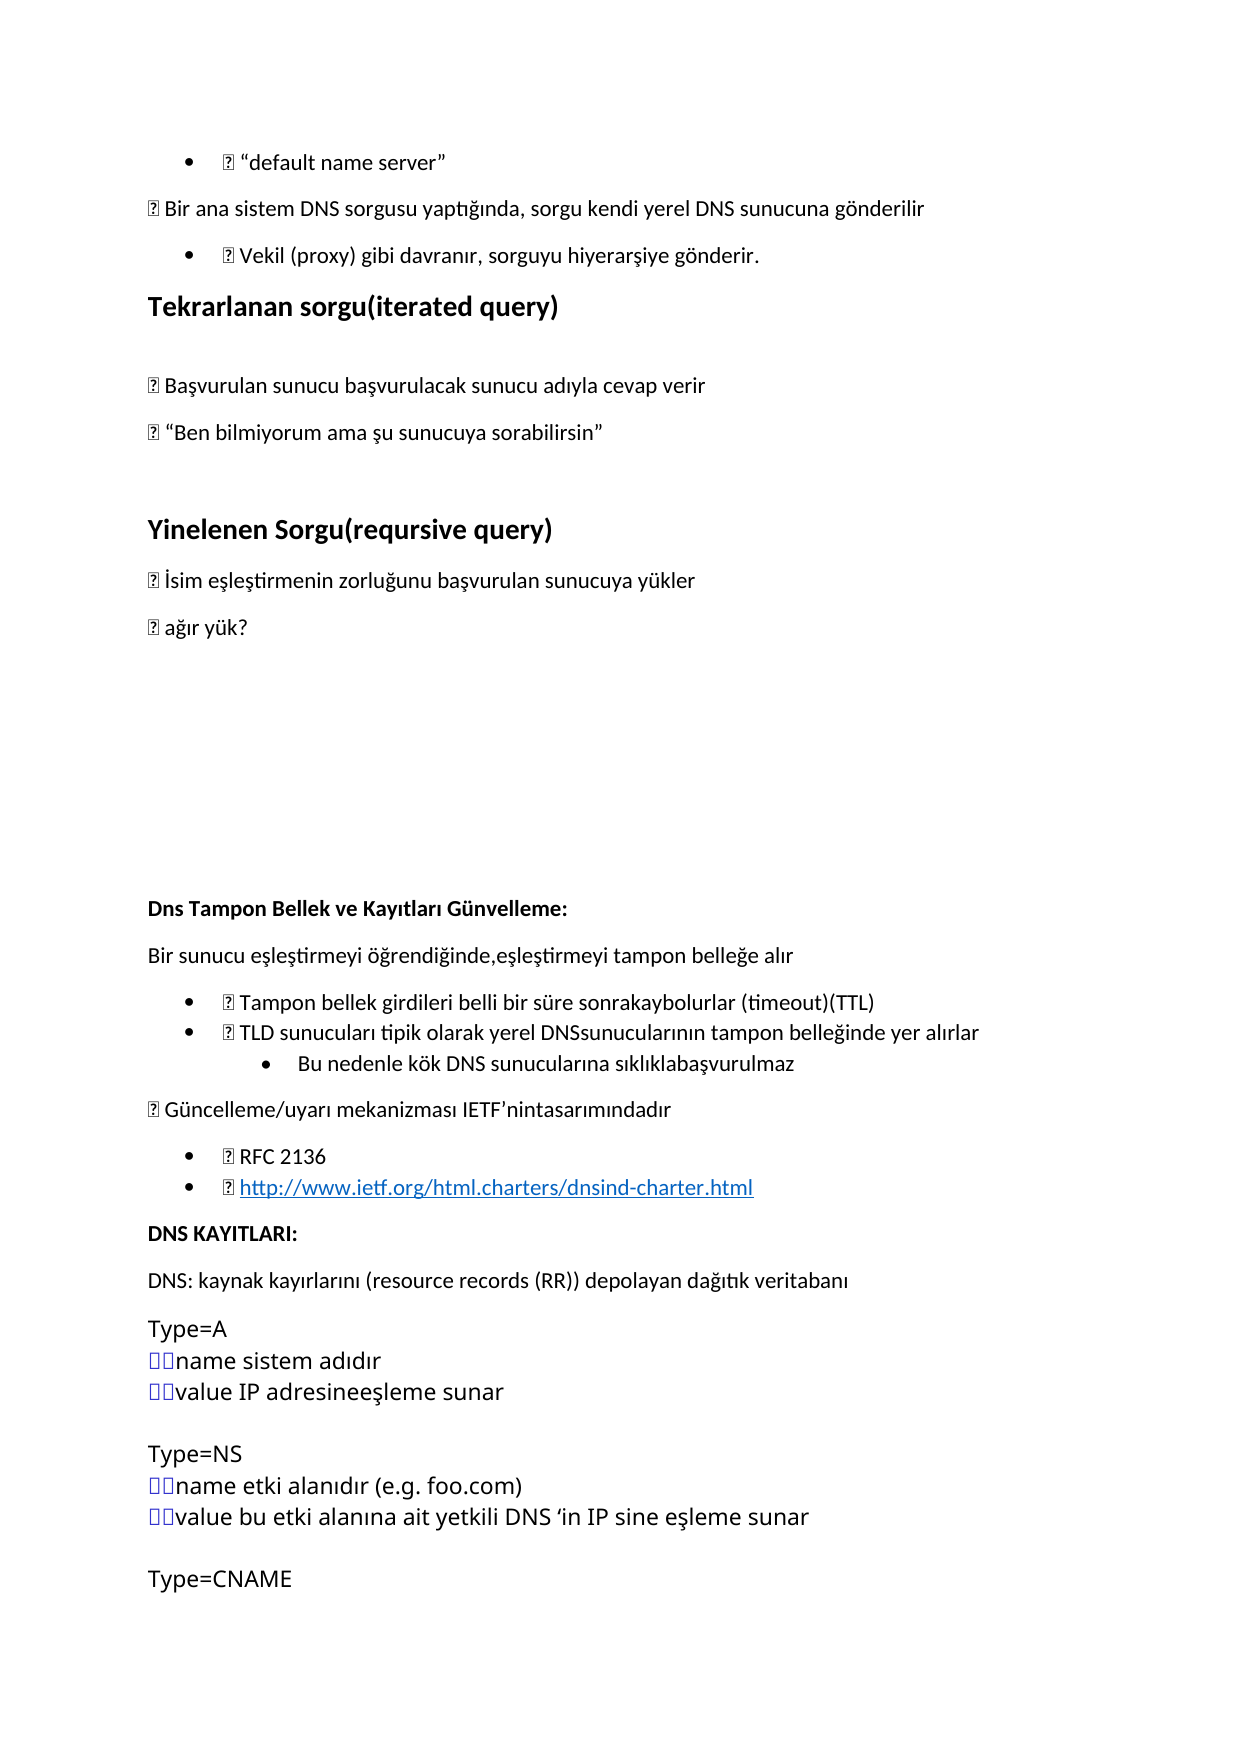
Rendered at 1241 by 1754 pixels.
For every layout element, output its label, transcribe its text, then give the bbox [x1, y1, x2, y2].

text DNS: kaynak kayırlarını (resource records (RR)) depolayan dağıtık veritabanı [148, 1266, 1093, 1294]
text Type=CNAME [148, 1563, 1093, 1594]
list  Vekil (proxy) gibi davranır, sorguyu hiyerarşiye gönderir. [185, 241, 1093, 269]
text Dns Tampon Bellek ve Kayıtları Günvelleme: [148, 894, 1093, 923]
text Type=A [148, 1313, 1093, 1344]
text  Başvurulan sunucu başvurulacak sunucu adıyla cevap verir [148, 371, 1093, 399]
text DNS KAYITLARI: [148, 1219, 1093, 1248]
list  RFC 2136 [185, 1142, 1093, 1171]
text name sistem adıdır [148, 1344, 1093, 1376]
text Bir sunucu eşleştirmeyi öğrendiğinde,eşleştirmeyi tampon belleğe alır [148, 941, 1093, 969]
text Type=NS [148, 1438, 1093, 1469]
list Bu nedenle kök DNS sunucularına sıklıklabaşvurulmaz [260, 1049, 1093, 1077]
text name etki alanıdır (e.g. foo.com) [148, 1469, 1093, 1501]
text  “Ben bilmiyorum ama şu sunucuya sorabilirsin” [148, 418, 1093, 446]
list  http://www.ietf.org/html.charters/dnsind-charter.html [185, 1173, 1093, 1201]
text  Bir ana sistem DNS sorgusu yaptığında, sorgu kendi yerel DNS sunucuna gönderilir [148, 194, 1093, 222]
text value bu etki alanına ait yetkili DNS ‘in IP sine eşleme sunar [148, 1501, 1093, 1532]
text Yinelenen Sorgu(reqursive query) [148, 511, 1093, 547]
text  İsim eşleştirmenin zorluğunu başvurulan sunucuya yükler [148, 566, 1093, 594]
list  “default name server” [185, 148, 1093, 176]
text value IP adresineeşleme sunar [148, 1376, 1093, 1407]
text Tekrarlanan sorgu(iterated query) [148, 288, 1093, 324]
list  Tampon bellek girdileri belli bir süre sonrakaybolurlar (timeout)(TTL) [185, 988, 1093, 1016]
text  Güncelleme/uyarı mekanizması IETF’nintasarımındadır [148, 1096, 1093, 1124]
text  ağır yük? [148, 613, 1093, 641]
list  TLD sunucuları tipik olarak yerel DNSsunucularının tampon belleğinde yer alırlar [185, 1018, 1093, 1047]
